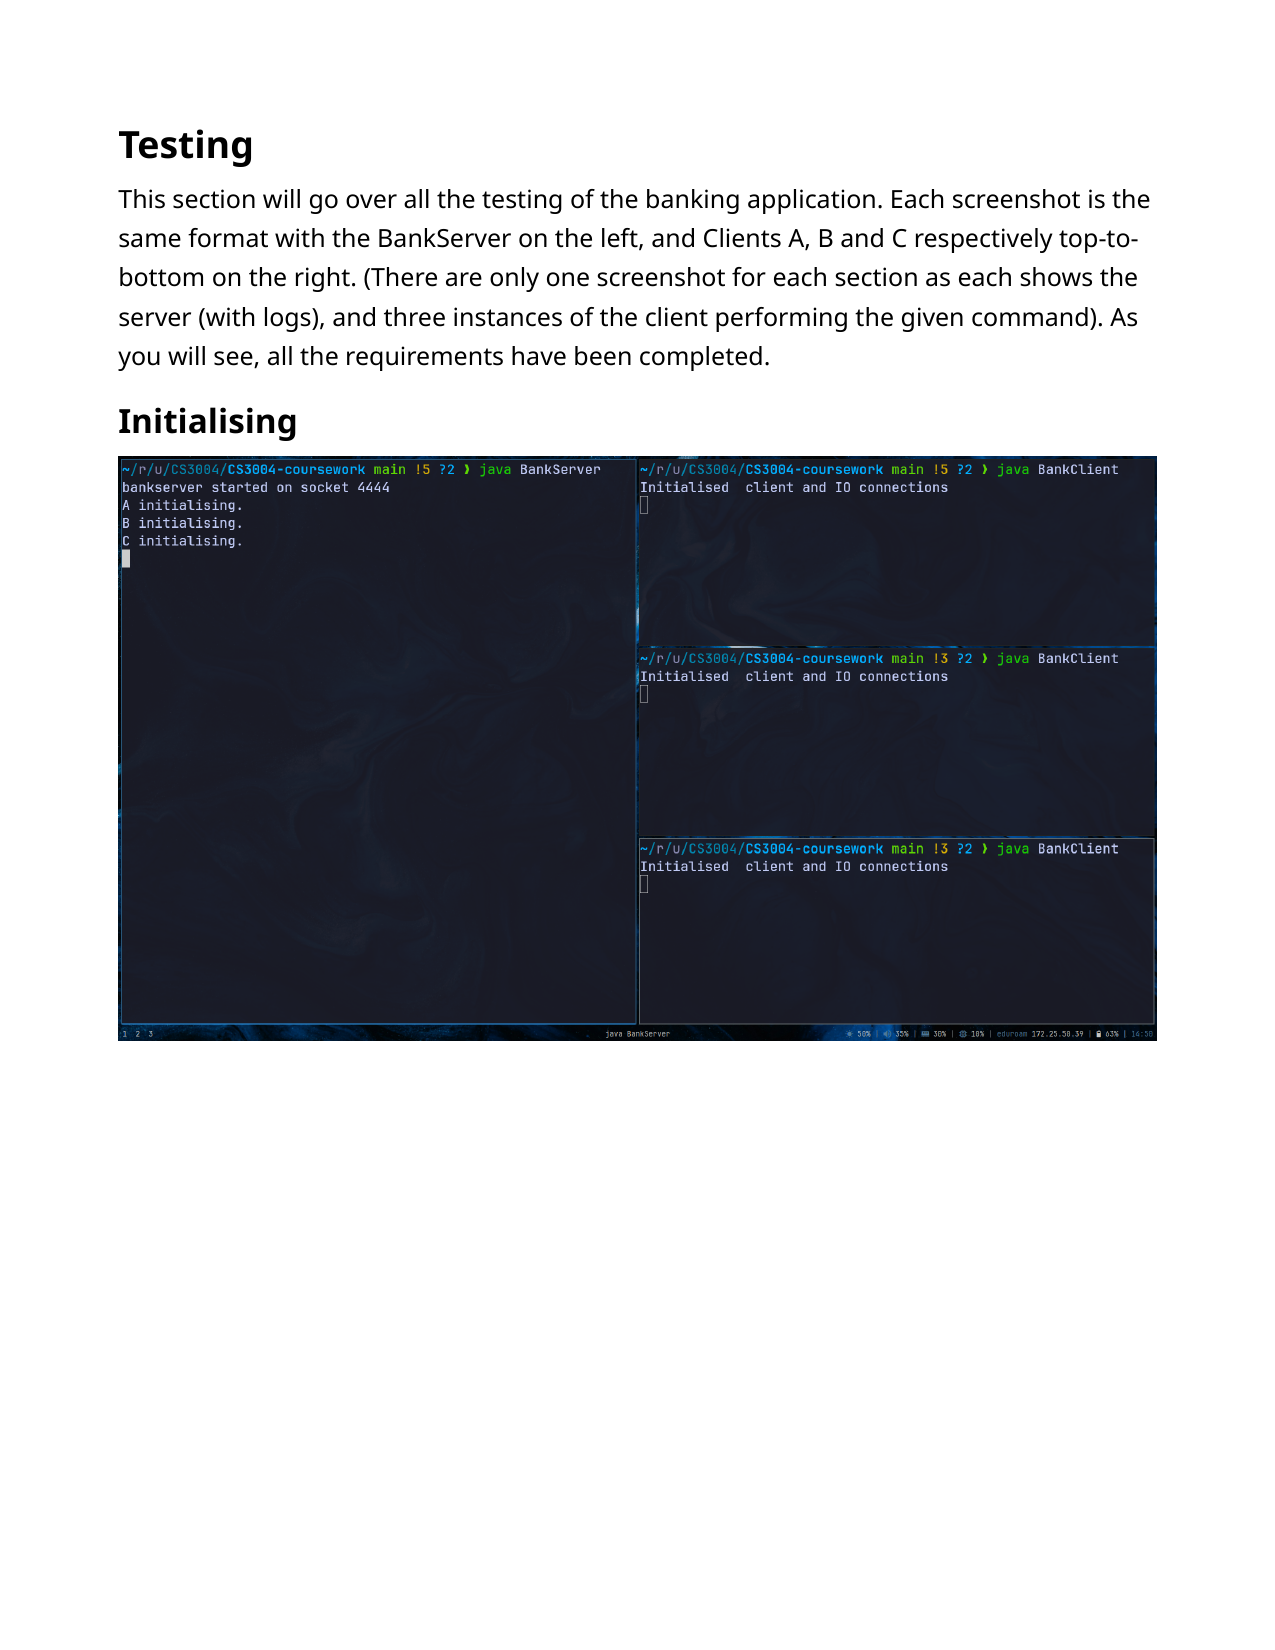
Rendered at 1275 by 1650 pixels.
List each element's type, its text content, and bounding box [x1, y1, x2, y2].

subtitle Testing [118, 118, 1157, 169]
picture [118, 456, 1157, 1041]
subtitle Initialising [118, 398, 1157, 444]
text This section will go over all the testing of the banking application. Each screenshot is the same format with the BankServer on the left, and Clients A, B and C respectively top-to-bottom on the right. (There are only one screenshot for each section as each shows the server (with logs), and three instances of the client performing the given command). As you will see, all the requirements have been completed. [118, 182, 1157, 372]
